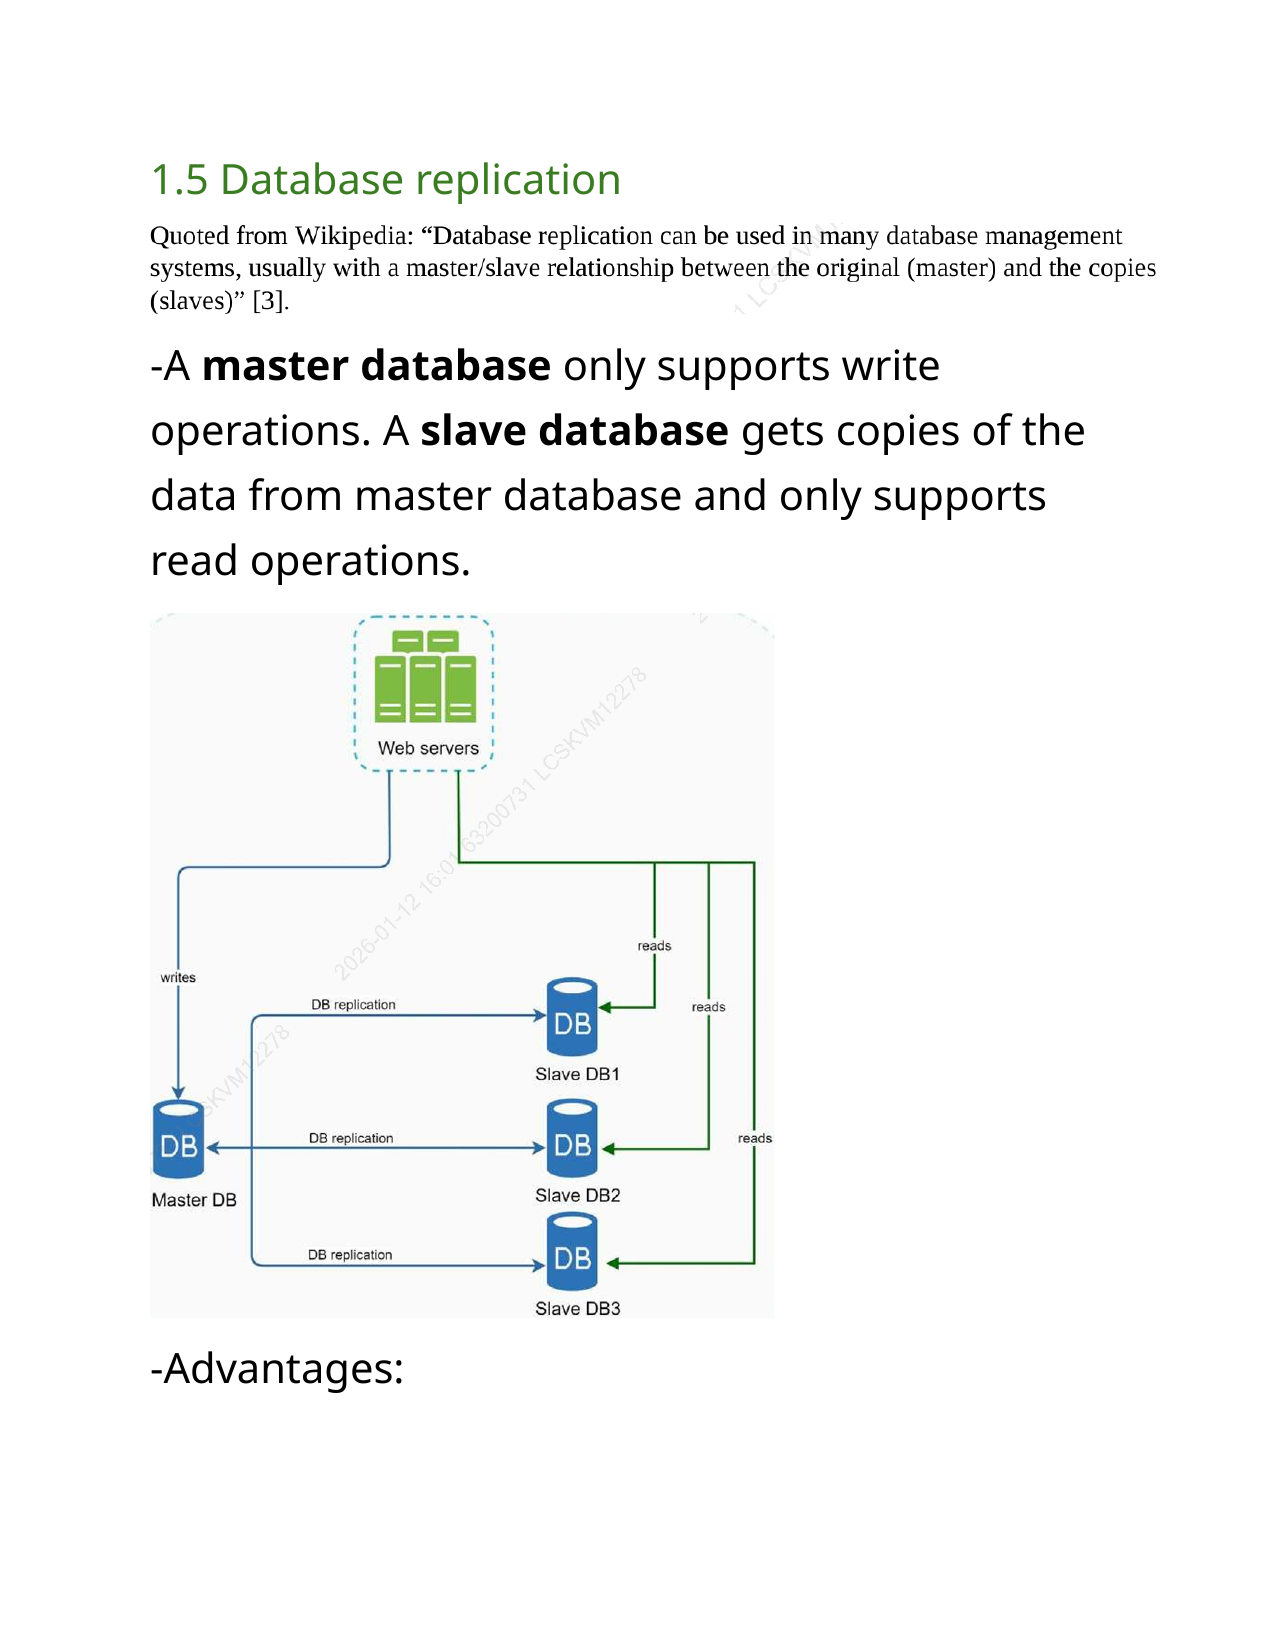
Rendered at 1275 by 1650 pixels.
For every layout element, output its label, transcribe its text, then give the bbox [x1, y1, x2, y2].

picture [150, 613, 775, 1318]
picture [150, 223, 1160, 314]
text -A master database only supports write operations. A slave database gets copies of the data from master database and only supports read operations. [150, 336, 1125, 588]
subtitle 1.5 Database replication [150, 150, 1125, 207]
text -Advantages: [150, 1339, 1125, 1396]
